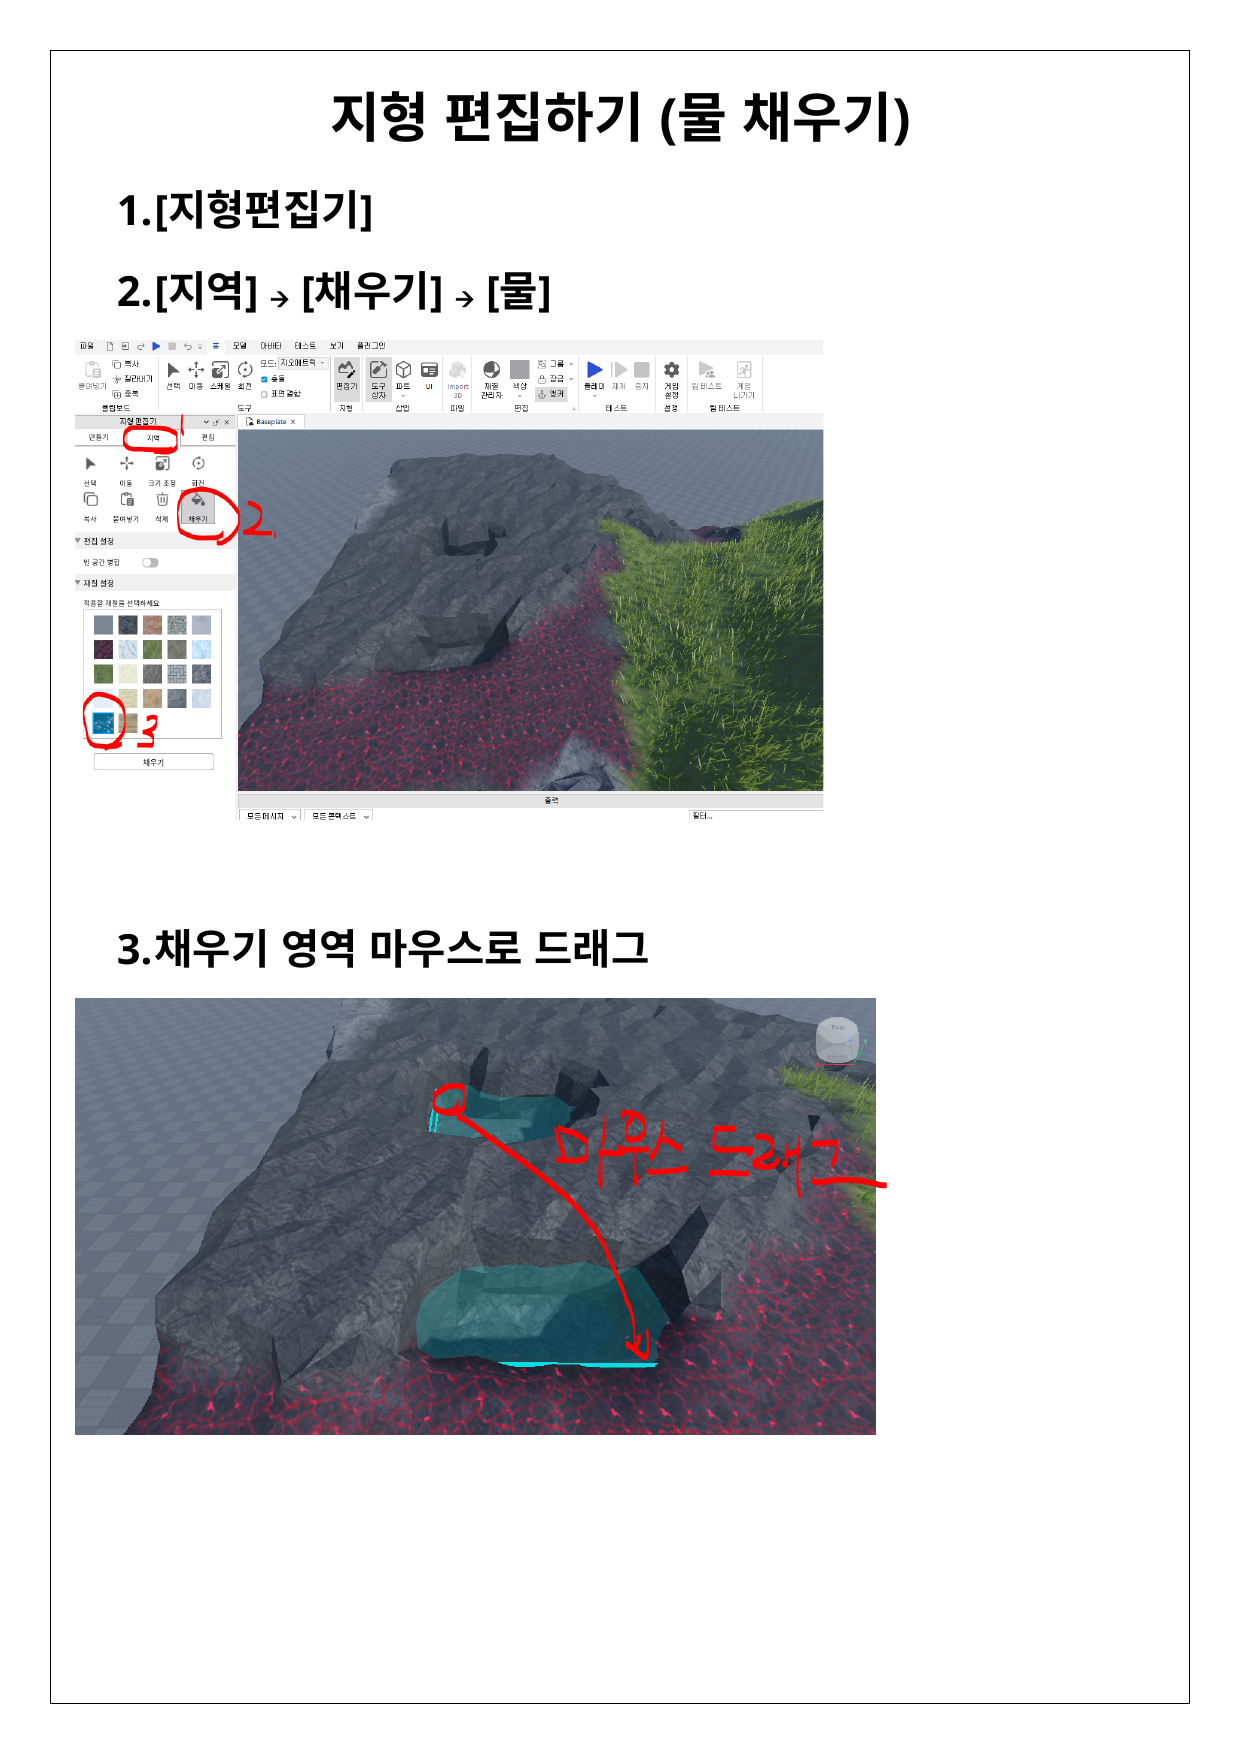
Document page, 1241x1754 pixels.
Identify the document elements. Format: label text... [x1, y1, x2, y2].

picture [75, 998, 887, 1435]
list 채우기 영역 마우스로 드래그 [117, 916, 1165, 977]
picture [75, 340, 824, 820]
list [지형편집기] [117, 177, 1165, 237]
list [지역] [채우기] [물] [117, 258, 1165, 319]
text 지형 편집하기 (물 채우기) [75, 75, 1165, 154]
